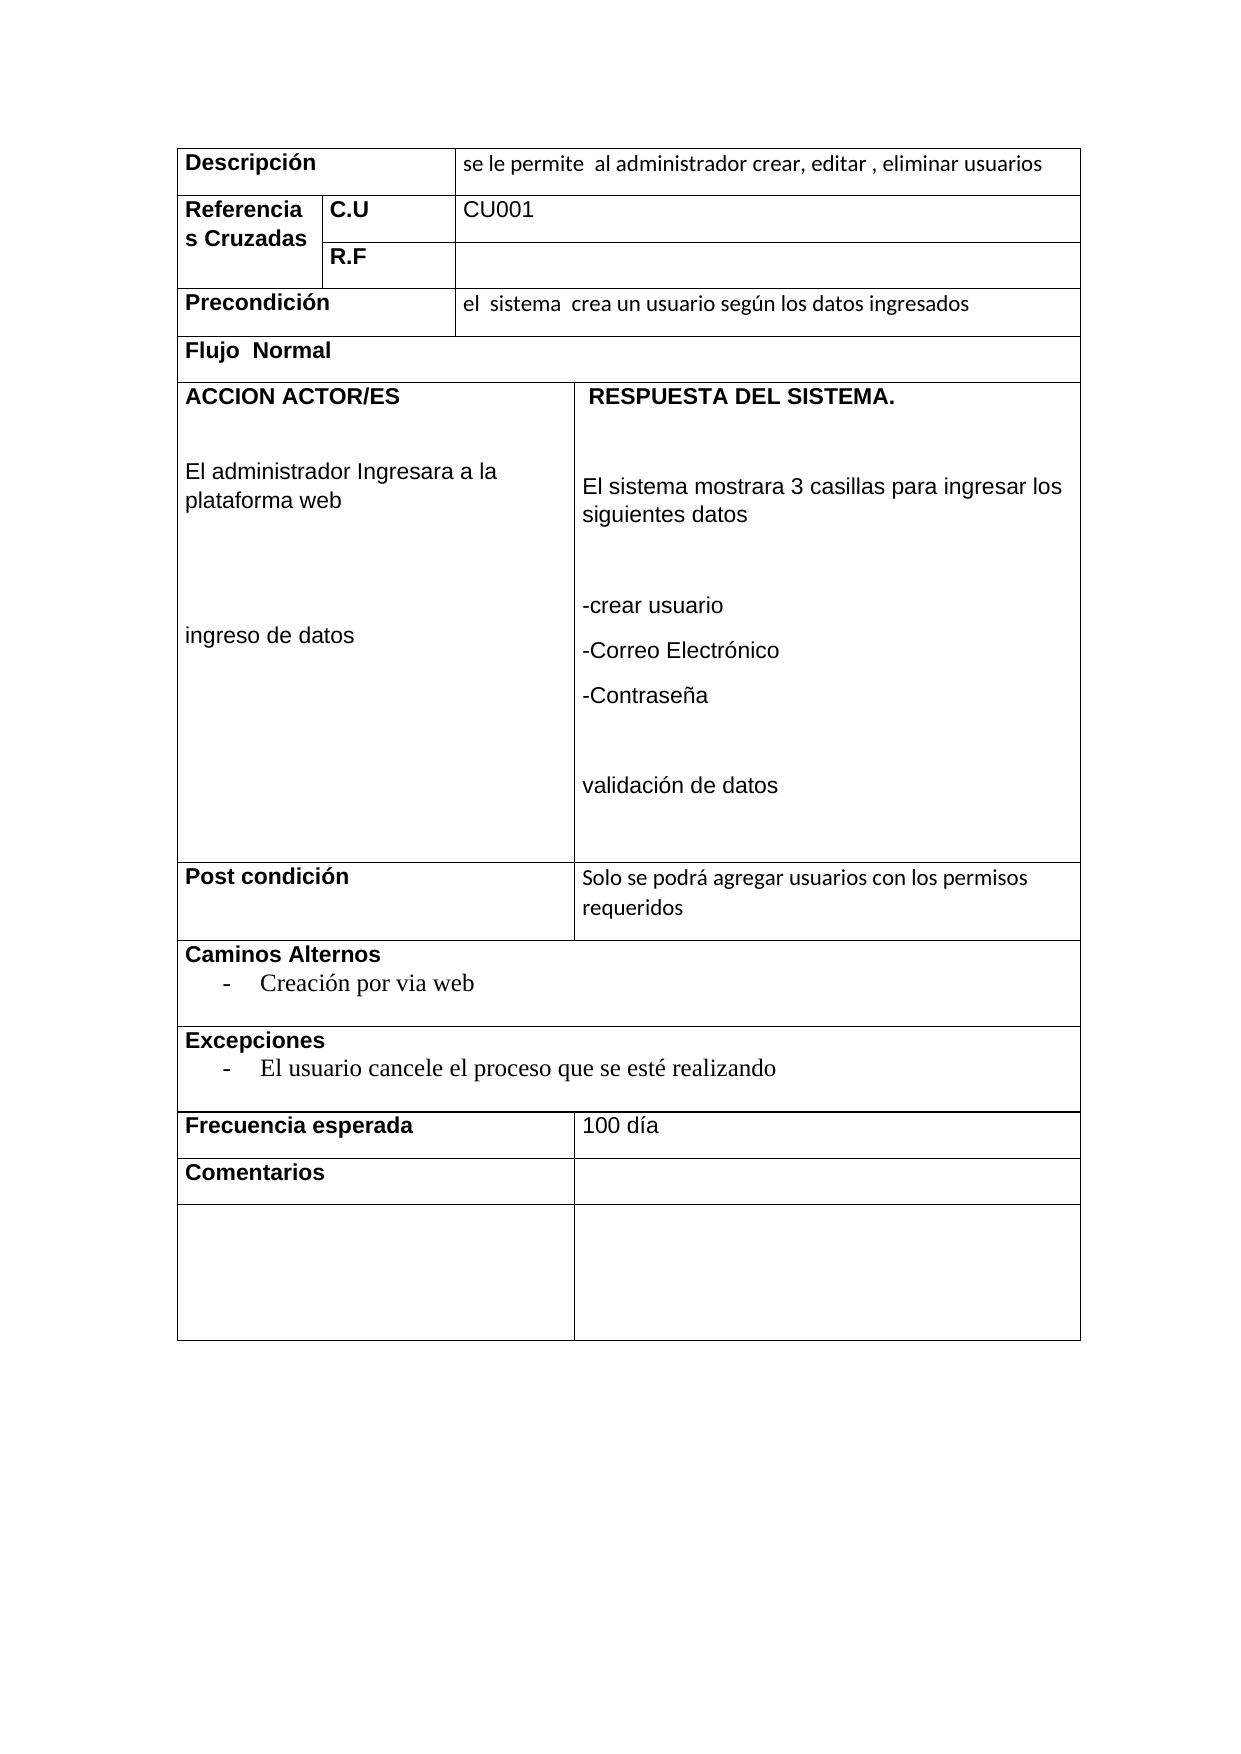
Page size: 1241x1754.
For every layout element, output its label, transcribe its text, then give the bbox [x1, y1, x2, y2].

table_cell Solo se podrá agregar usuarios con los permisos requeridos [575, 863, 1080, 940]
table_cell RESPUESTA DEL SISTEMA. El sistema mostrara 3 casillas para ingresar los siguientes datos -crear usuario -Correo Electrónico -Contraseña validación de datos [575, 383, 1080, 862]
table_cell C.U [323, 196, 455, 242]
table_cell ACCION ACTOR/ES El administrador Ingresara a la plataforma web ingreso de datos [178, 383, 574, 862]
table_cell se le permite al administrador crear, editar , eliminar usuarios [456, 149, 1080, 195]
table_cell Descripción [178, 149, 455, 195]
table_cell 100 día [575, 1113, 1080, 1158]
table_cell Flujo Normal [178, 337, 1080, 382]
table_cell Caminos Alternos Creación por via web [178, 941, 1080, 1026]
table_cell CU001 [456, 196, 1080, 242]
table_cell [456, 243, 1080, 288]
table_cell Comentarios [178, 1159, 574, 1204]
table_cell Precondición [178, 289, 455, 336]
table_cell [178, 1205, 574, 1340]
table_cell R.F [323, 243, 455, 288]
table_cell el sistema crea un usuario según los datos ingresados [456, 289, 1080, 336]
table_cell Referencias Cruzadas [178, 196, 322, 288]
table_cell Frecuencia esperada [178, 1113, 574, 1158]
table_cell Post condición [178, 863, 574, 940]
table_cell [575, 1159, 1080, 1204]
table_cell [575, 1205, 1080, 1340]
table_cell Excepciones El usuario cancele el proceso que se esté realizando [178, 1027, 1080, 1111]
